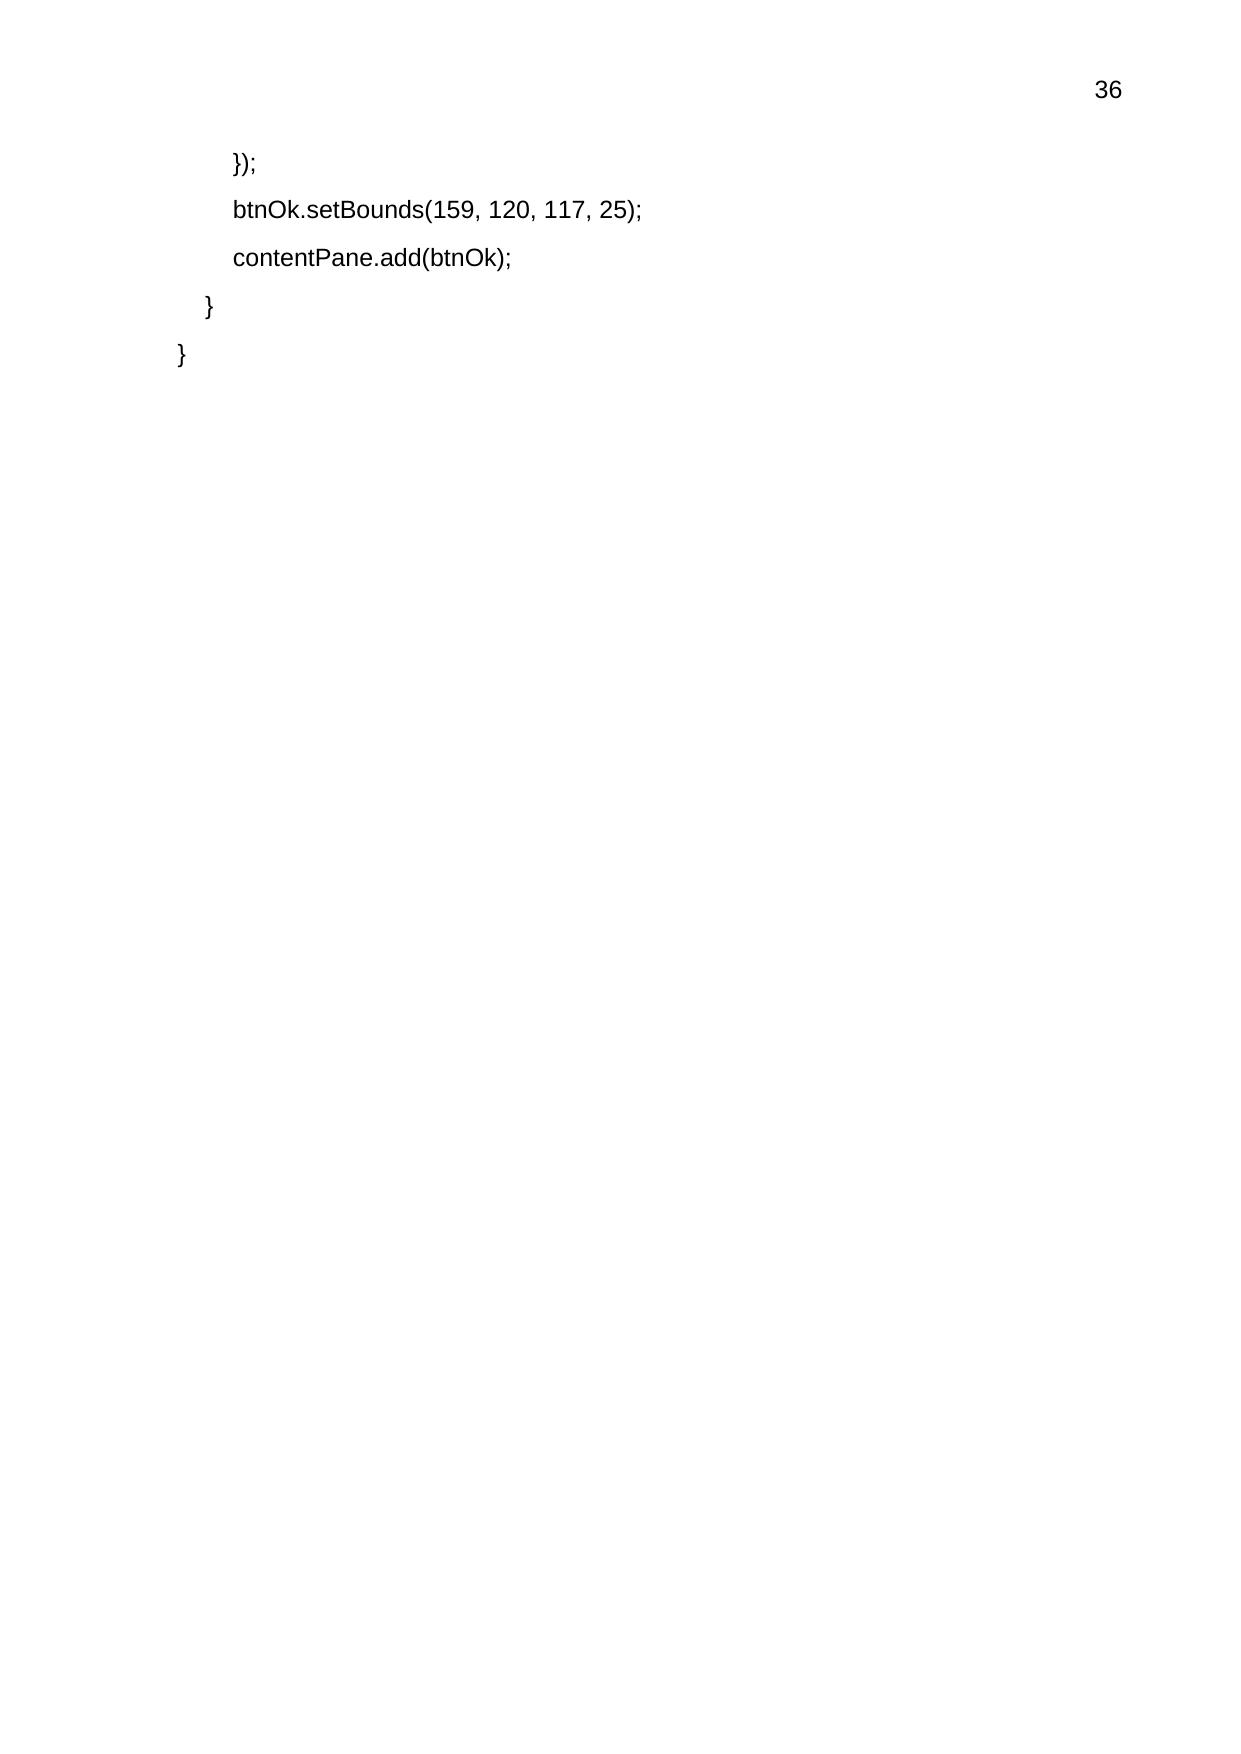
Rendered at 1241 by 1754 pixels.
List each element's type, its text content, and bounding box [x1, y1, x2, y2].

text btnOk.setBounds(159, 120, 117, 25); [177, 195, 1122, 224]
text contentPane.add(btnOk); [177, 243, 1122, 272]
text } [177, 291, 1122, 319]
text } [177, 338, 1122, 367]
text }); [177, 148, 1122, 176]
